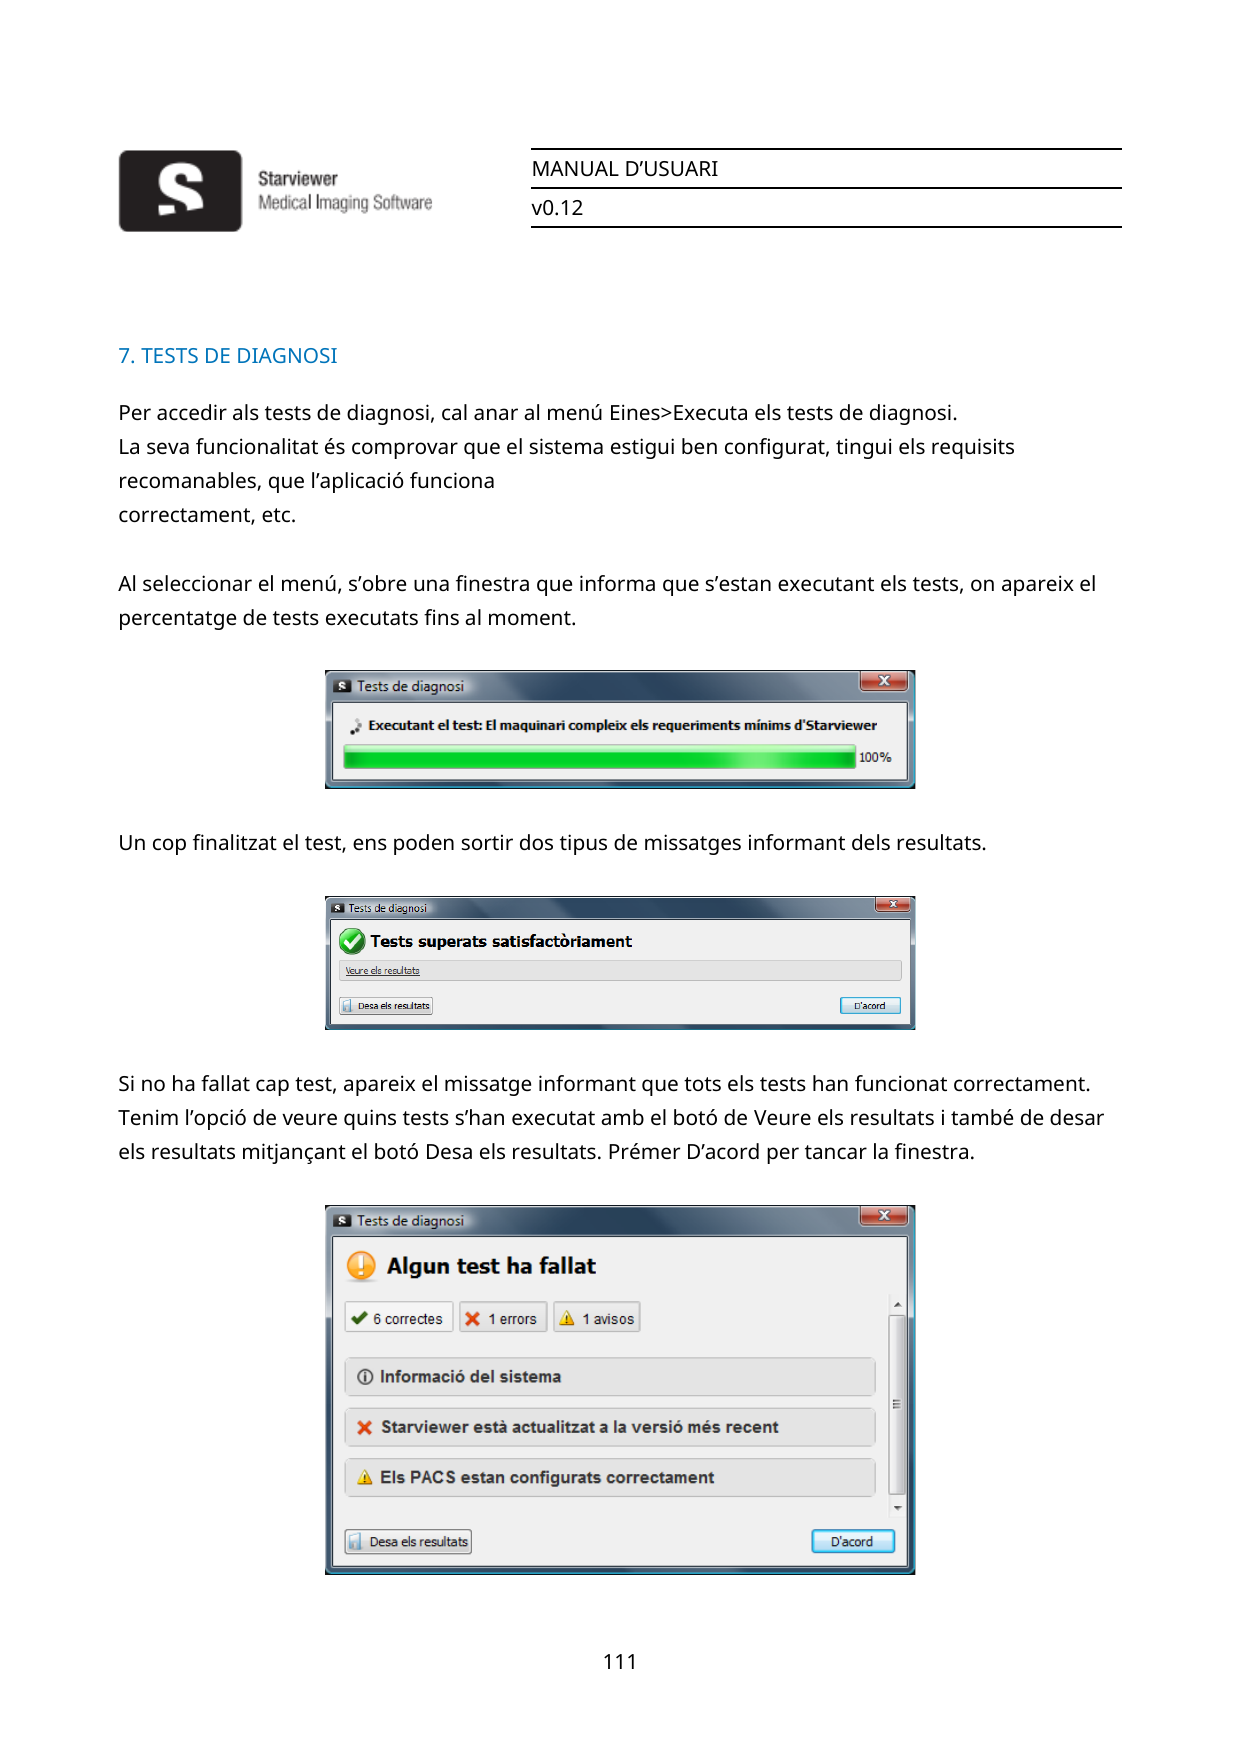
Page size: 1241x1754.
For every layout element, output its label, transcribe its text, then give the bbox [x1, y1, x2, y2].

text Un cop finalitzat el test, ens poden sortir dos tipus de missatges informant dels resultats. [118, 828, 1122, 857]
picture [325, 1205, 916, 1575]
picture [325, 896, 916, 1030]
subtitle Tests de diagnosi [118, 341, 1122, 370]
picture [325, 670, 916, 789]
text correctament, etc. [118, 501, 1122, 529]
text Per accedir als tests de diagnosi, cal anar al menú Eines>Executa els tests de diagnosi. [118, 398, 1122, 427]
text Si no ha fallat cap test, apareix el missatge informant que tots els tests han funcionat correctament. Tenim l’opció de veure quins tests s’han executat amb el botó de Veure els resultats i també de desar els resultats mitjançant el botó Desa els resultats. Prémer D’acord per tancar la finestra. [118, 1069, 1122, 1166]
text Al seleccionar el menú, s’obre una finestra que informa que s’estan executant els tests, on apareix el percentatge de tests executats fins al moment. [118, 569, 1122, 631]
text La seva funcionalitat és comprovar que el sistema estigui ben configurat, tingui els requisits recomanables, que l’aplicació funciona [118, 432, 1122, 495]
